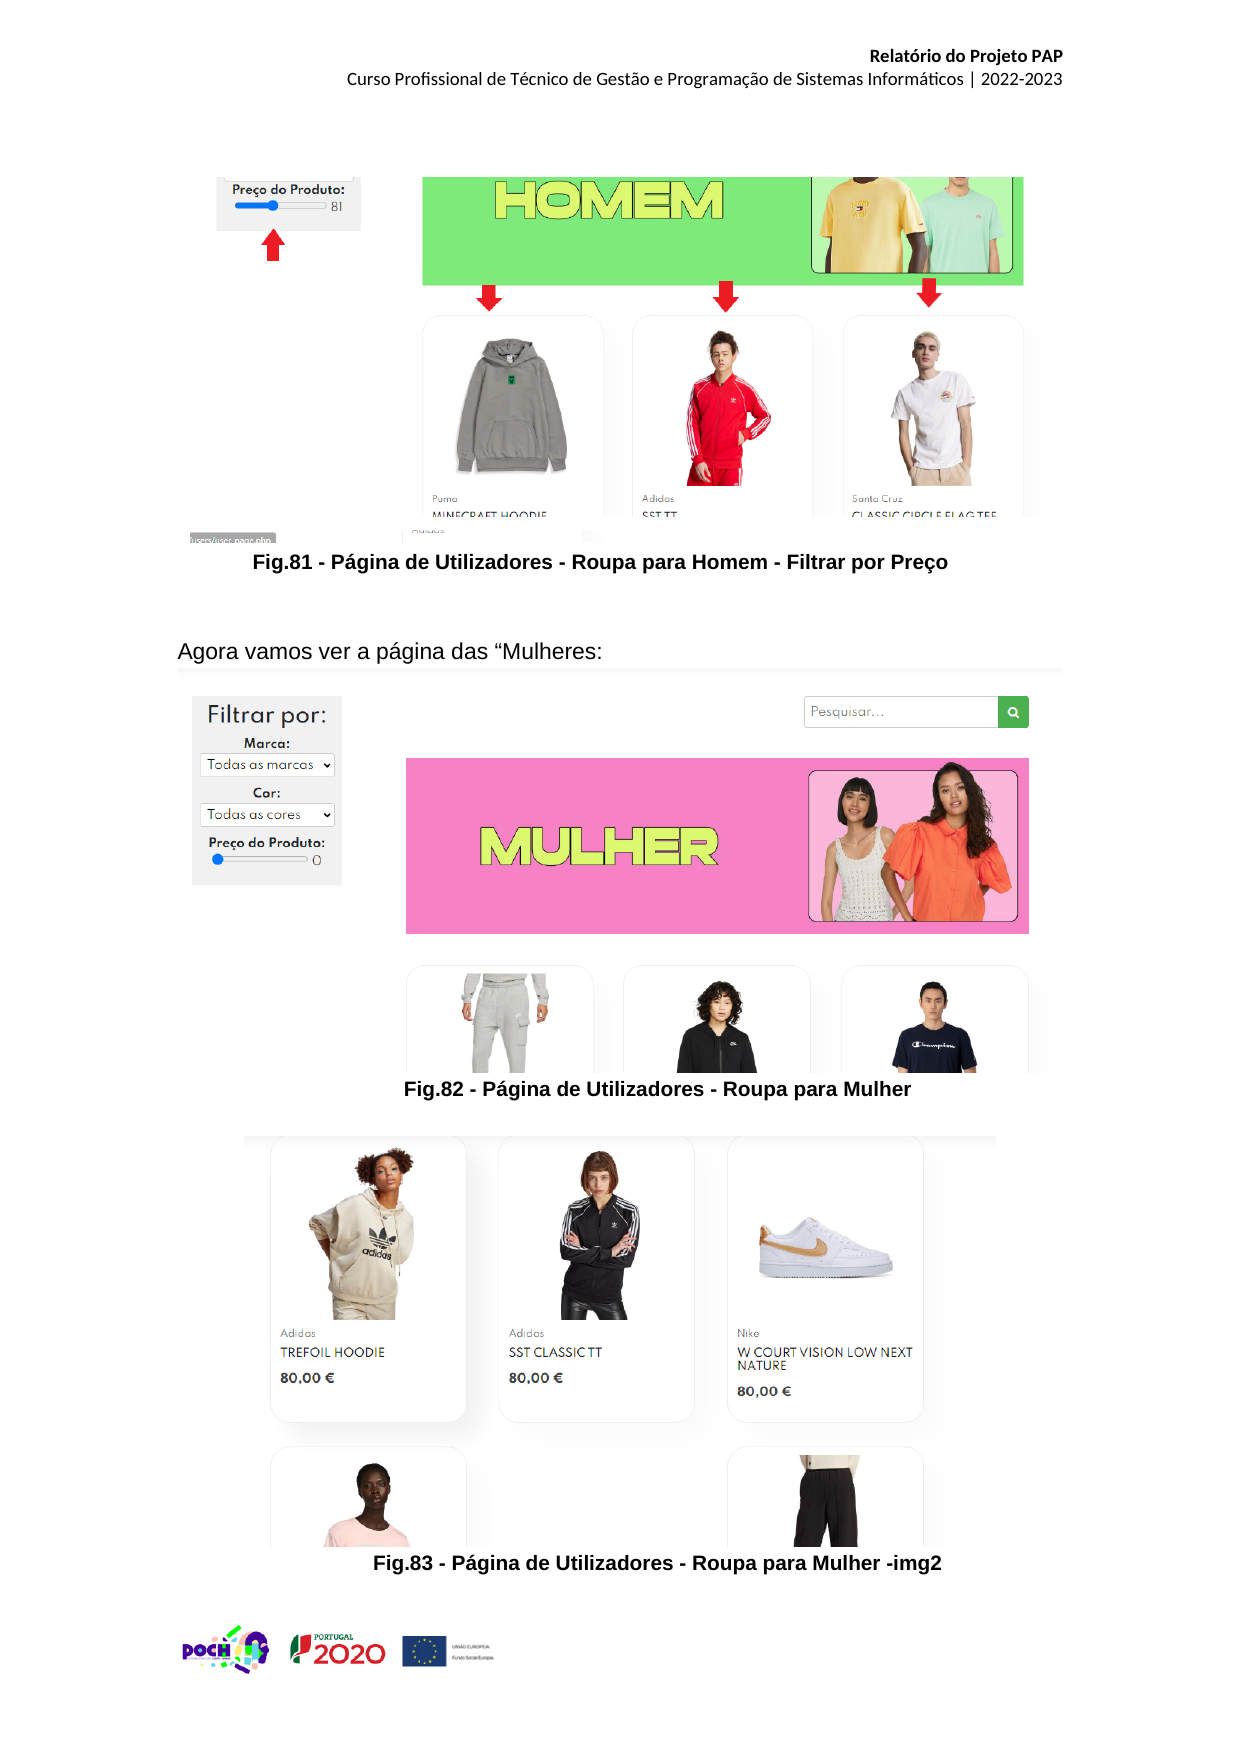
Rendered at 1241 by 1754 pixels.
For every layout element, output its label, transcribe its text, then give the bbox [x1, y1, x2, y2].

text Fig.81 - Página de Utilizadores - Roupa para Homem - Filtrar por Preço [177, 550, 1063, 574]
picture [177, 1620, 503, 1681]
text Fig.83 - Página de Utilizadores - Roupa para Mulher -img2 [177, 1551, 1063, 1575]
picture [177, 147, 1063, 546]
text Agora vamos ver a página das “Mulheres: [177, 638, 1063, 668]
picture [244, 1134, 996, 1547]
text Fig.82 - Página de Utilizadores - Roupa para Mulher [177, 1077, 1063, 1101]
picture [177, 668, 1063, 1073]
